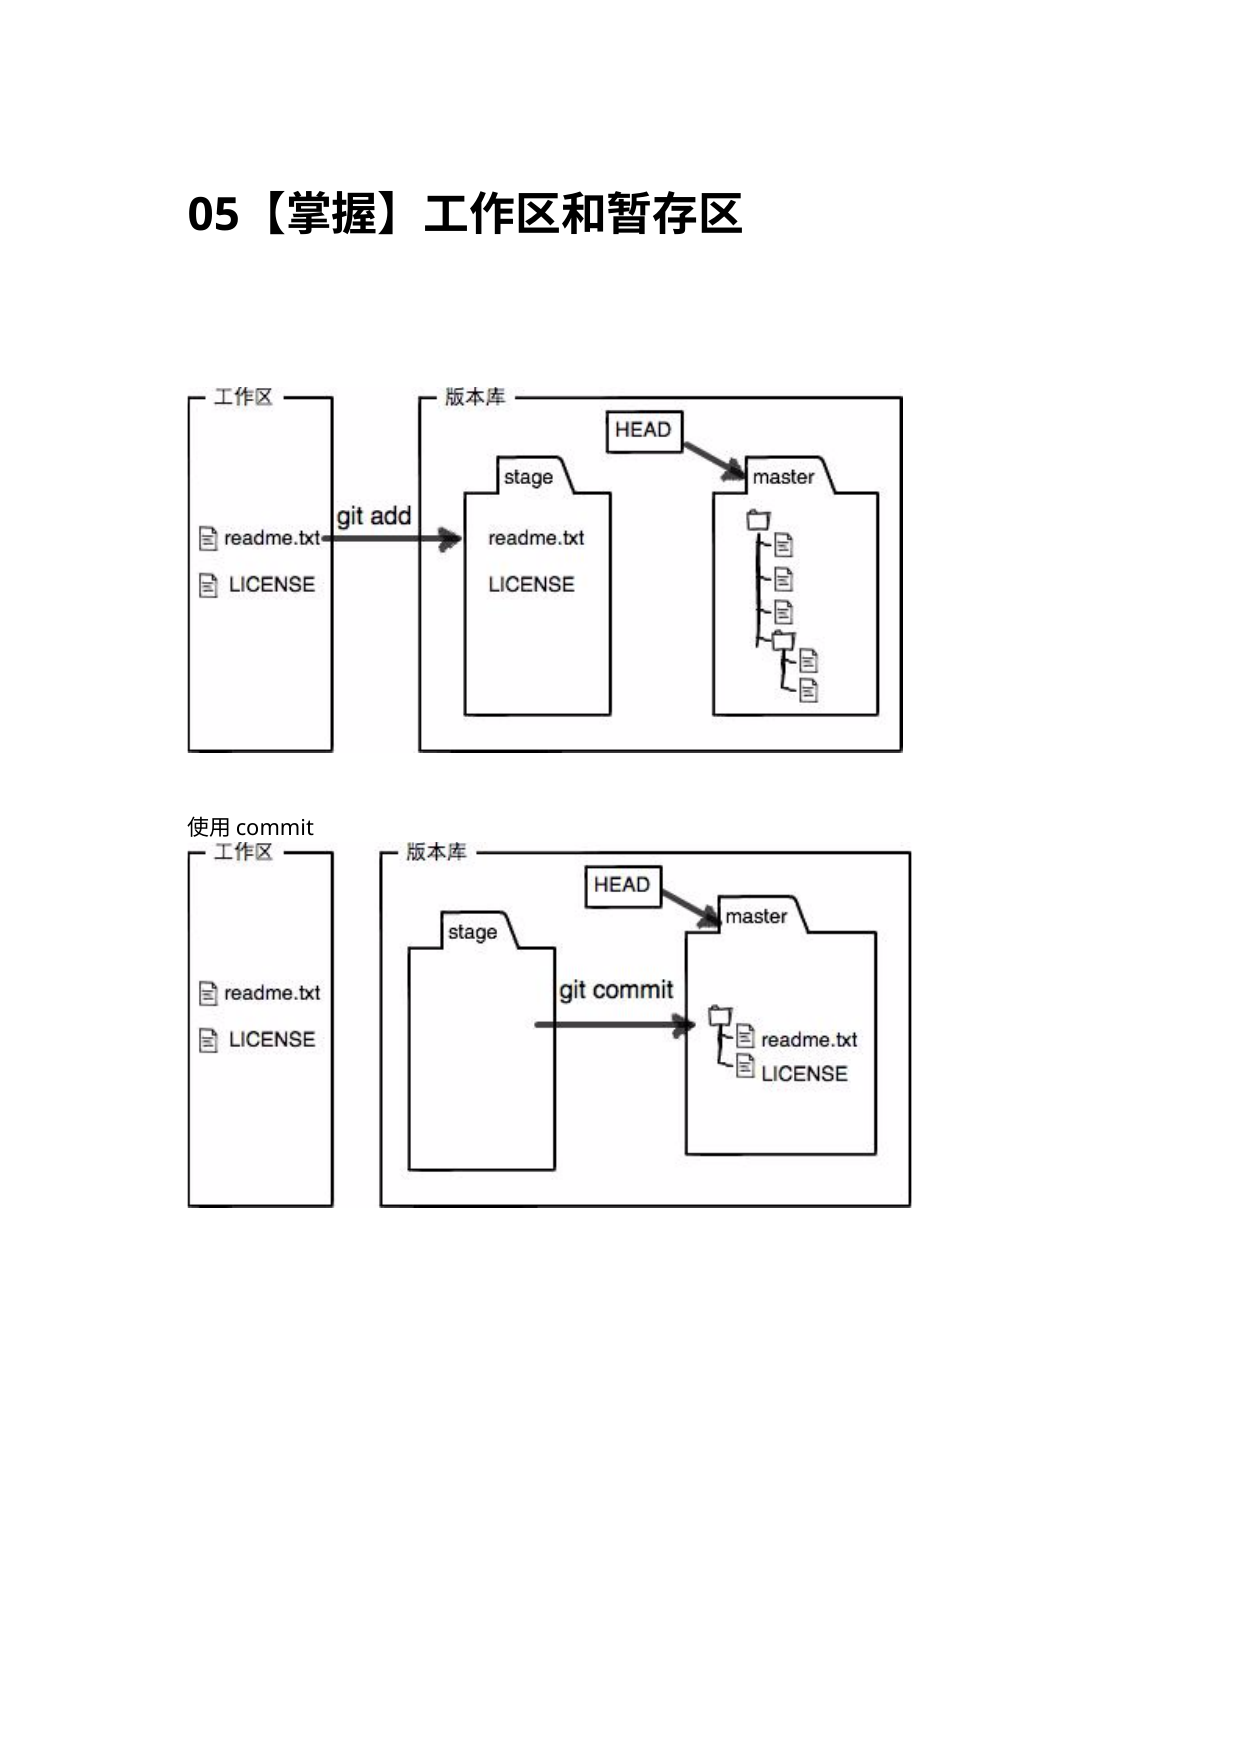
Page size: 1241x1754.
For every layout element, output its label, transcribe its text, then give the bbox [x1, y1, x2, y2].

picture [187, 387, 903, 753]
picture [187, 842, 912, 1208]
subtitle 05【掌握】工作区和暂存区 [187, 162, 1053, 259]
text 使用commit [187, 810, 1053, 843]
